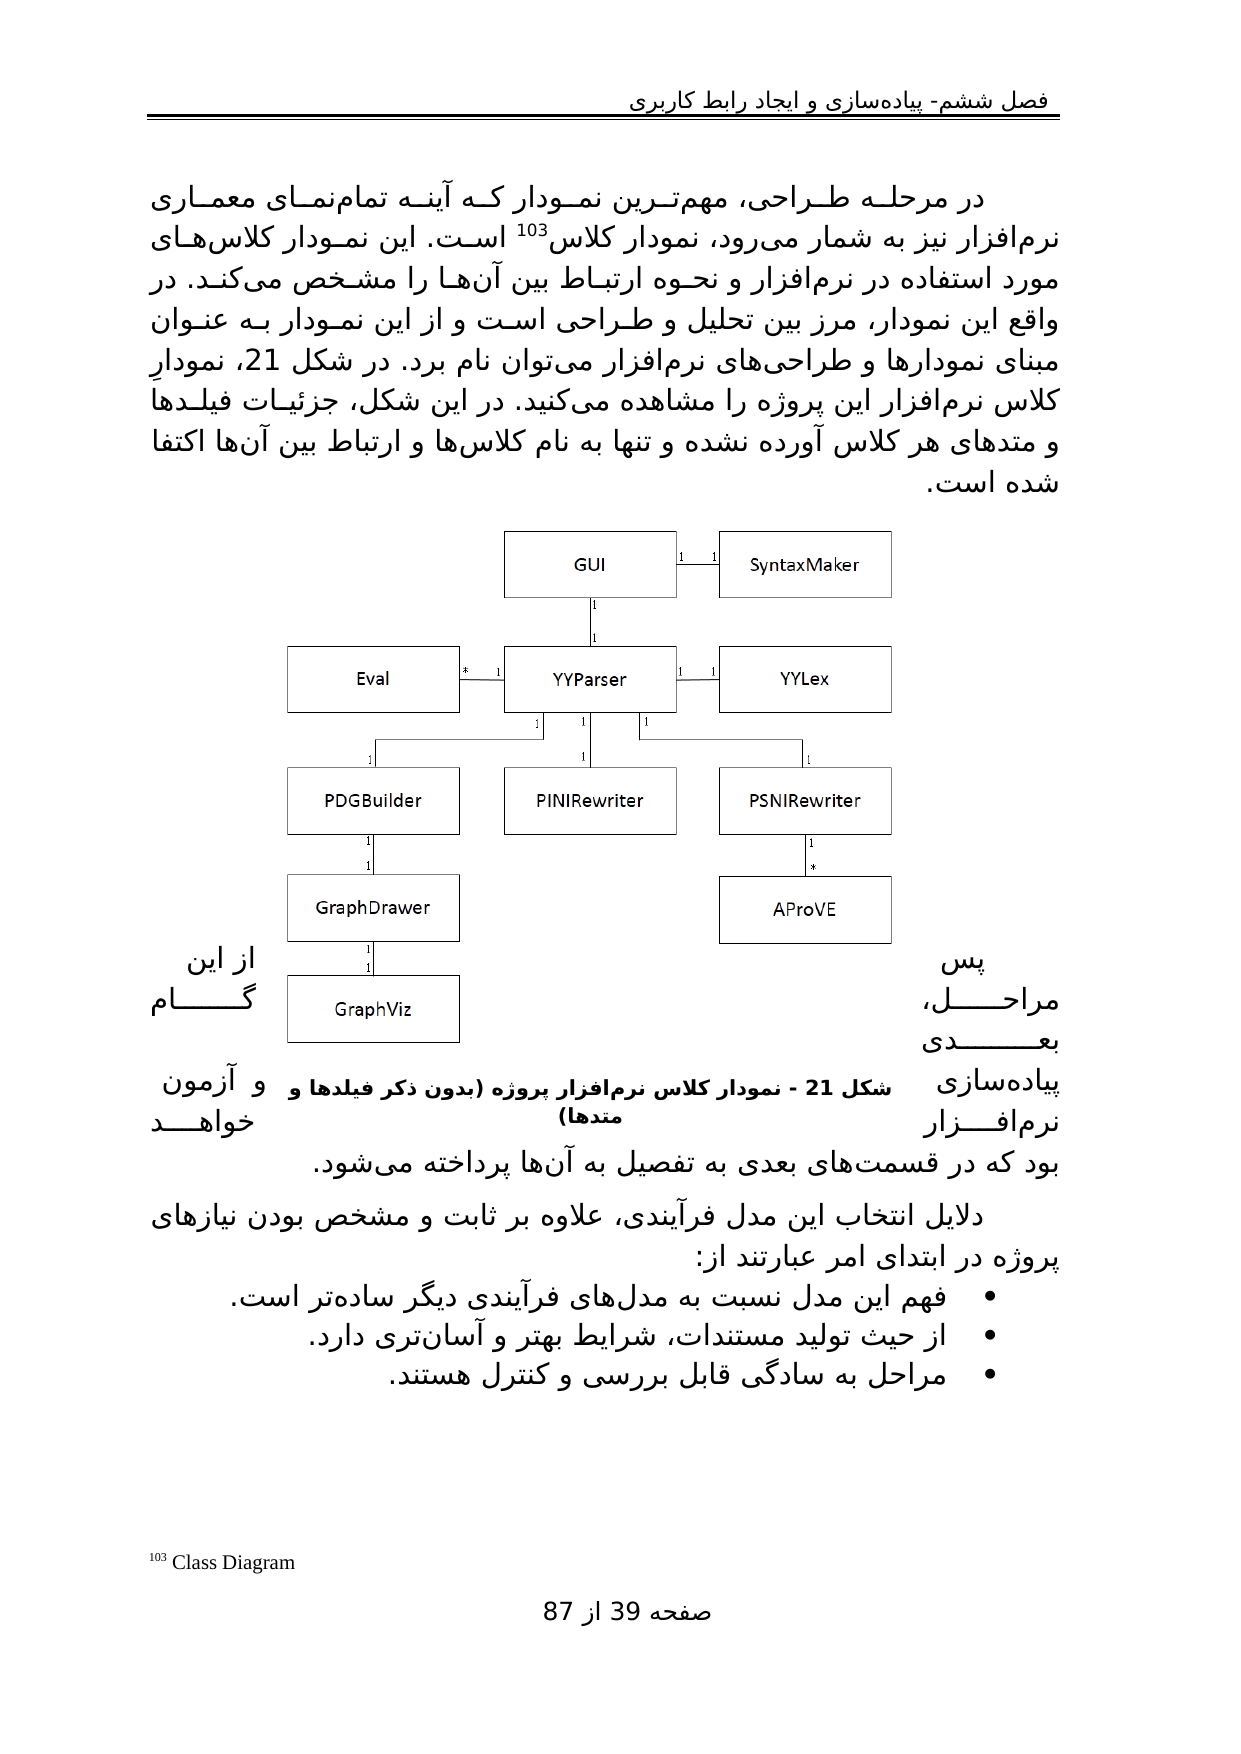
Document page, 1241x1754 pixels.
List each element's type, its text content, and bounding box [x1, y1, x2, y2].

text پس از این مراحل، گام بعدی پیاده‌سازی و آزمون نرم‌افزار خواهد بود که در قسمت‌های بعدی به تفصیل به آن‌ها پرداخته می‌شود. [150, 901, 1060, 1138]
list فهم این مدل نسبت به مدل‌های فرآیندی دیگر ساده‌تر است. [150, 1239, 985, 1273]
list از حیث تولید مستندات، شرایط بهتر و آسان‌تری دارد. [150, 1278, 985, 1312]
list مراحل به سادگی قابل بررسی و کنترل هستند. [150, 1317, 985, 1351]
picture [274, 481, 906, 1013]
text دلایل انتخاب این مدل فرآیندی، علاوه بر ثابت و مشخص بودن نیازهای پروژه در ابتدای امر عبارتند از: [150, 1157, 1060, 1232]
